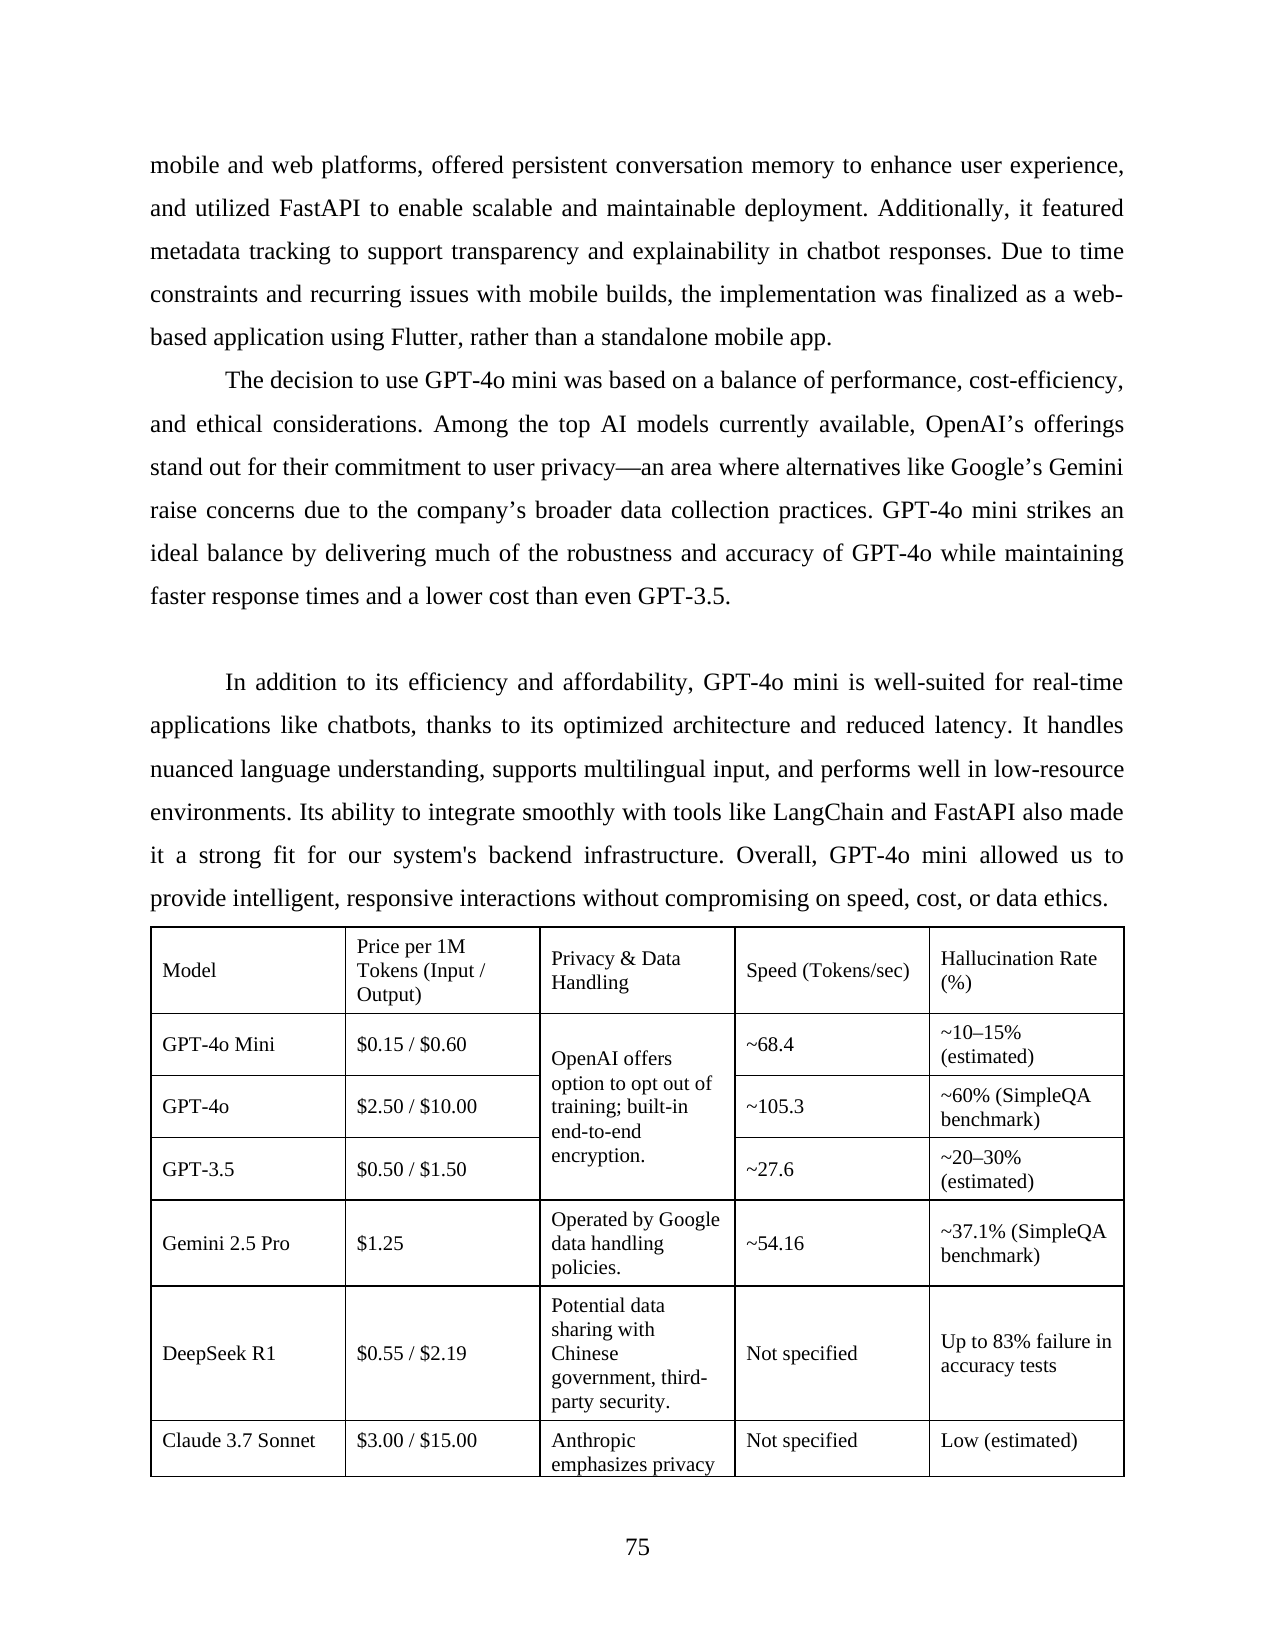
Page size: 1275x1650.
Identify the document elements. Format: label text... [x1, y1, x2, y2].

table_cell Not specified [736, 1287, 929, 1420]
table_header Privacy & Data Handling [541, 928, 734, 1012]
table_cell ~37.1% (SimpleQA benchmark) [930, 1201, 1123, 1285]
table_cell ~10–15% (estimated) [930, 1014, 1123, 1075]
table_cell GPT-3.5 [152, 1138, 345, 1199]
table_cell GPT-4o Mini [152, 1014, 345, 1075]
table_cell $0.55 / $2.19 [346, 1287, 539, 1420]
table_cell Not specified [736, 1421, 929, 1476]
table_cell Up to 83% failure in accuracy tests [930, 1287, 1123, 1420]
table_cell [541, 1421, 734, 1476]
table_cell ~54.16 [736, 1201, 929, 1285]
table_cell ~68.4 [736, 1014, 929, 1075]
table_cell $0.15 / $0.60 [346, 1014, 539, 1075]
table_cell $2.50 / $10.00 [346, 1076, 539, 1137]
table_cell DeepSeek R1 [152, 1287, 345, 1420]
table_cell GPT-4o [152, 1076, 345, 1137]
table_cell ~27.6 [736, 1138, 929, 1199]
table_header Speed (Tokens/sec) [736, 928, 929, 1012]
table_cell Potential data sharing with Chinese government, third-party security. [541, 1287, 734, 1420]
table_cell Claude 3.7 Sonnet [152, 1421, 345, 1476]
table_cell $1.25 [346, 1201, 539, 1285]
table_cell Gemini 2.5 Pro [152, 1201, 345, 1285]
table_header Hallucination Rate (%) [930, 928, 1123, 1012]
table_cell $0.50 / $1.50 [346, 1138, 539, 1199]
text The decision to use GPT-4o mini was based on a balance of performance, cost-efficiency, and ethical considerations. Among the top AI models currently available, OpenAI’s offerings stand out for their commitment to user privacy—an area where alternatives like Google’s Gemini raise concerns due to the company’s broader data collection practices. GPT-4o mini strikes an ideal balance by delivering much of the robustness and accuracy of GPT-4o while maintaining faster response times and a lower cost than even GPT-3.5. [150, 366, 1125, 610]
table_header Model [152, 928, 345, 1012]
table_header Price per 1M Tokens (Input / Output) [346, 928, 539, 1012]
table_cell ~60% (SimpleQA benchmark) [930, 1076, 1123, 1137]
table_cell Low (estimated) [930, 1421, 1123, 1476]
text In addition to its efficiency and affordability, GPT-4o mini is well-suited for real-time applications like chatbots, thanks to its optimized architecture and reduced latency. It handles nuanced language understanding, supports multilingual input, and performs well in low-resource environments. Its ability to integrate smoothly with tools like LangChain and FastAPI also made it a strong fit for our system's backend infrastructure. Overall, GPT-4o mini allowed us to provide intelligent, responsive interactions without compromising on speed, cost, or data ethics. [150, 667, 1125, 912]
table_cell ~105.3 [736, 1076, 929, 1137]
table_cell ~20–30% (estimated) [930, 1138, 1123, 1199]
table_cell $3.00 / $15.00 [346, 1421, 539, 1476]
table_cell Operated by Google data handling policies. [541, 1201, 734, 1285]
table_cell OpenAI offers option to opt out of training; built-in end-to-end encryption. [541, 1014, 734, 1199]
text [150, 150, 1125, 351]
